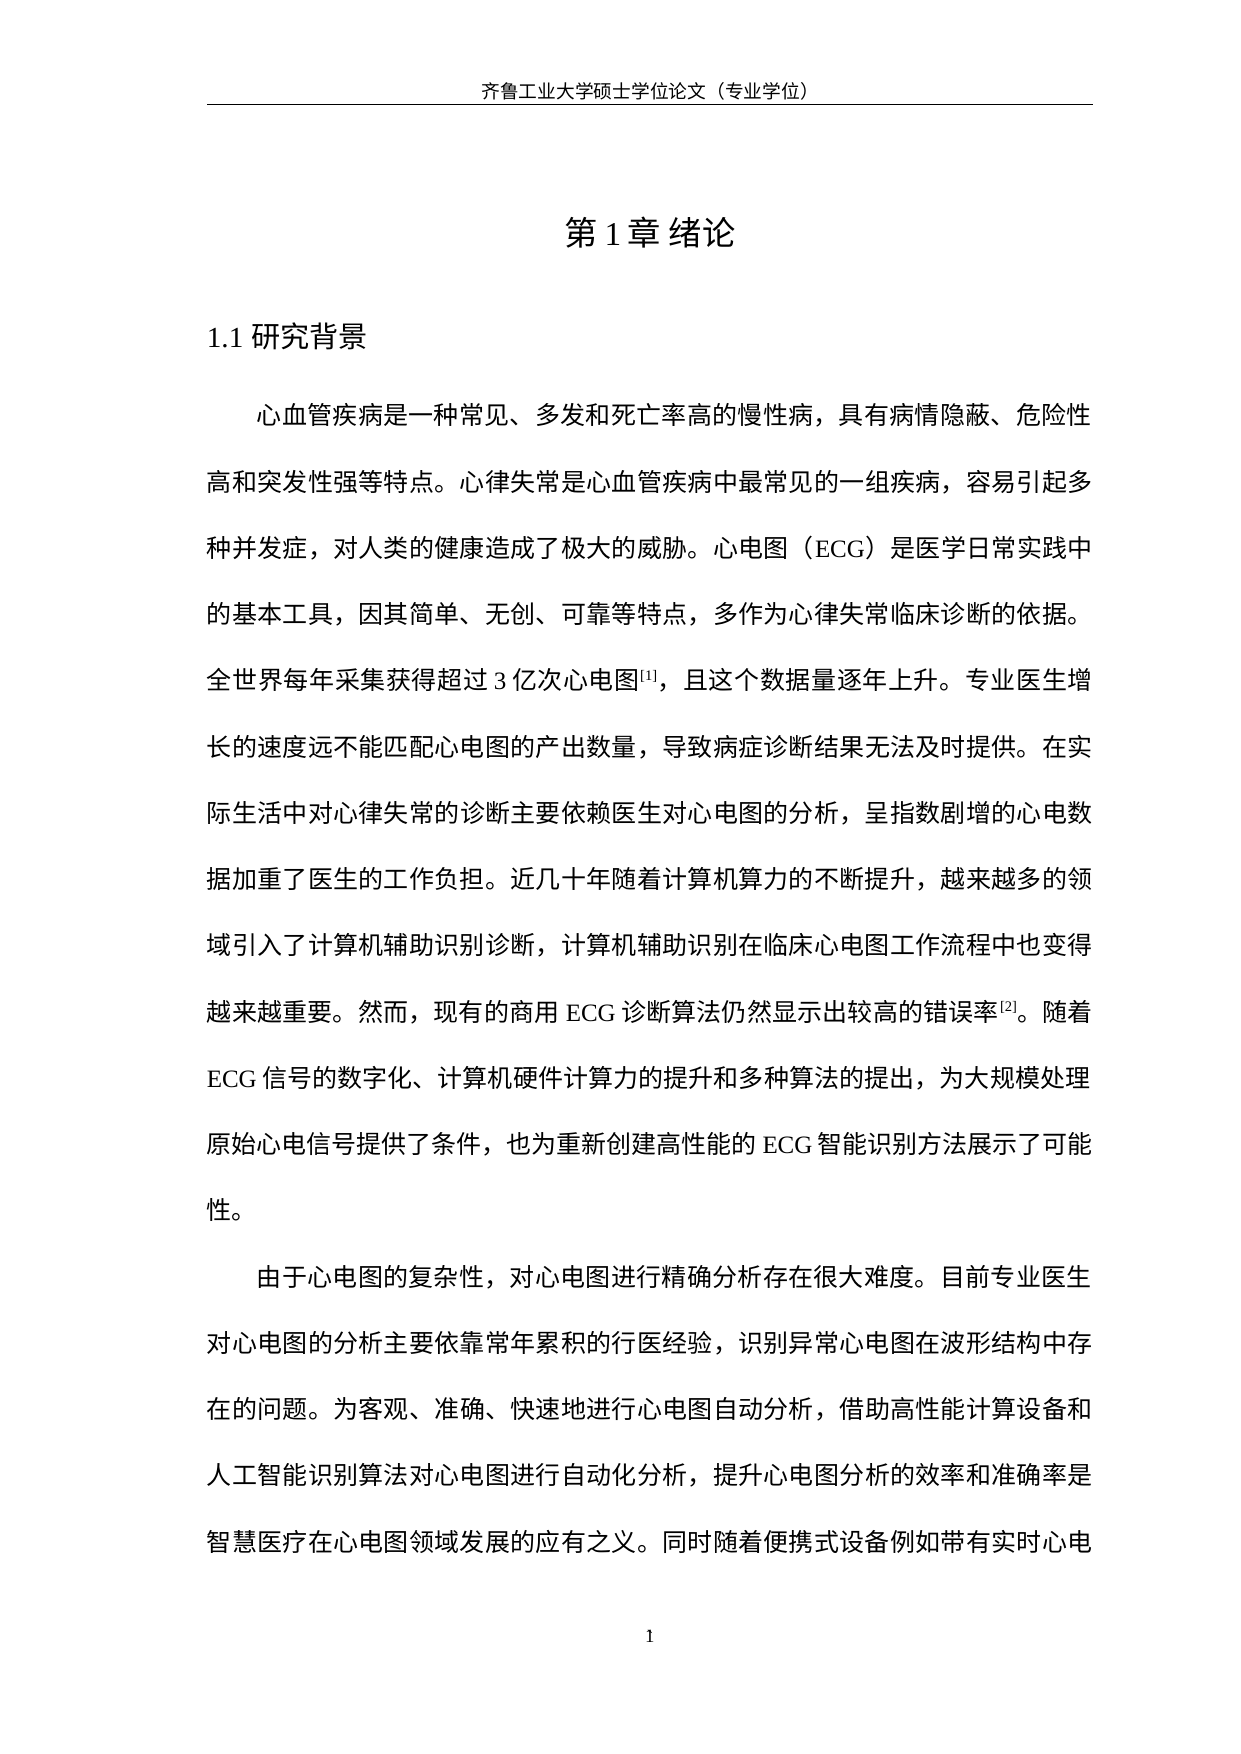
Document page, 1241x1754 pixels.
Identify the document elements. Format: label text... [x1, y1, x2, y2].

text 第1章 绪论 [207, 198, 1093, 264]
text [207, 1242, 1093, 1573]
text 1.1 研究背景 [207, 302, 1093, 368]
text 心血管疾病是一种常见、多发和死亡率高的慢性病，具有病情隐蔽、危险性高和突发性强等特点。心律失常是心血管疾病中最常见的一组疾病，容易引起多种并发症，对人类的健康造成了极大的威胁。心电图（ECG）是医学日常实践中的基本工具，因其简单、无创、可靠等特点，多作为心律失常临床诊断的依据。全世界每年采集获得超过3亿次心电图[1]，且这个数据量逐年上升。专业医生增长的速度远不能匹配心电图的产出数量，导致病症诊断结果无法及时提供。在实际生活中对心律失常的诊断主要依赖医生对心电图的分析，呈指数剧增的心电数据加重了医生的工作负担。近几十年随着计算机算力的不断提升，越来越多的领域引入了计算机辅助识别诊断，计算机辅助识别在临床心电图工作流程中也变得越来越重要。然而，现有的商用ECG诊断算法仍然显示出较高的错误率[2]。随着ECG信号的数字化、计算机硬件计算力的提升和多种算法的提出，为大规模处理原始心电信号提供了条件，也为重新创建高性能的ECG智能识别方法展示了可能性。 [207, 381, 1093, 1242]
